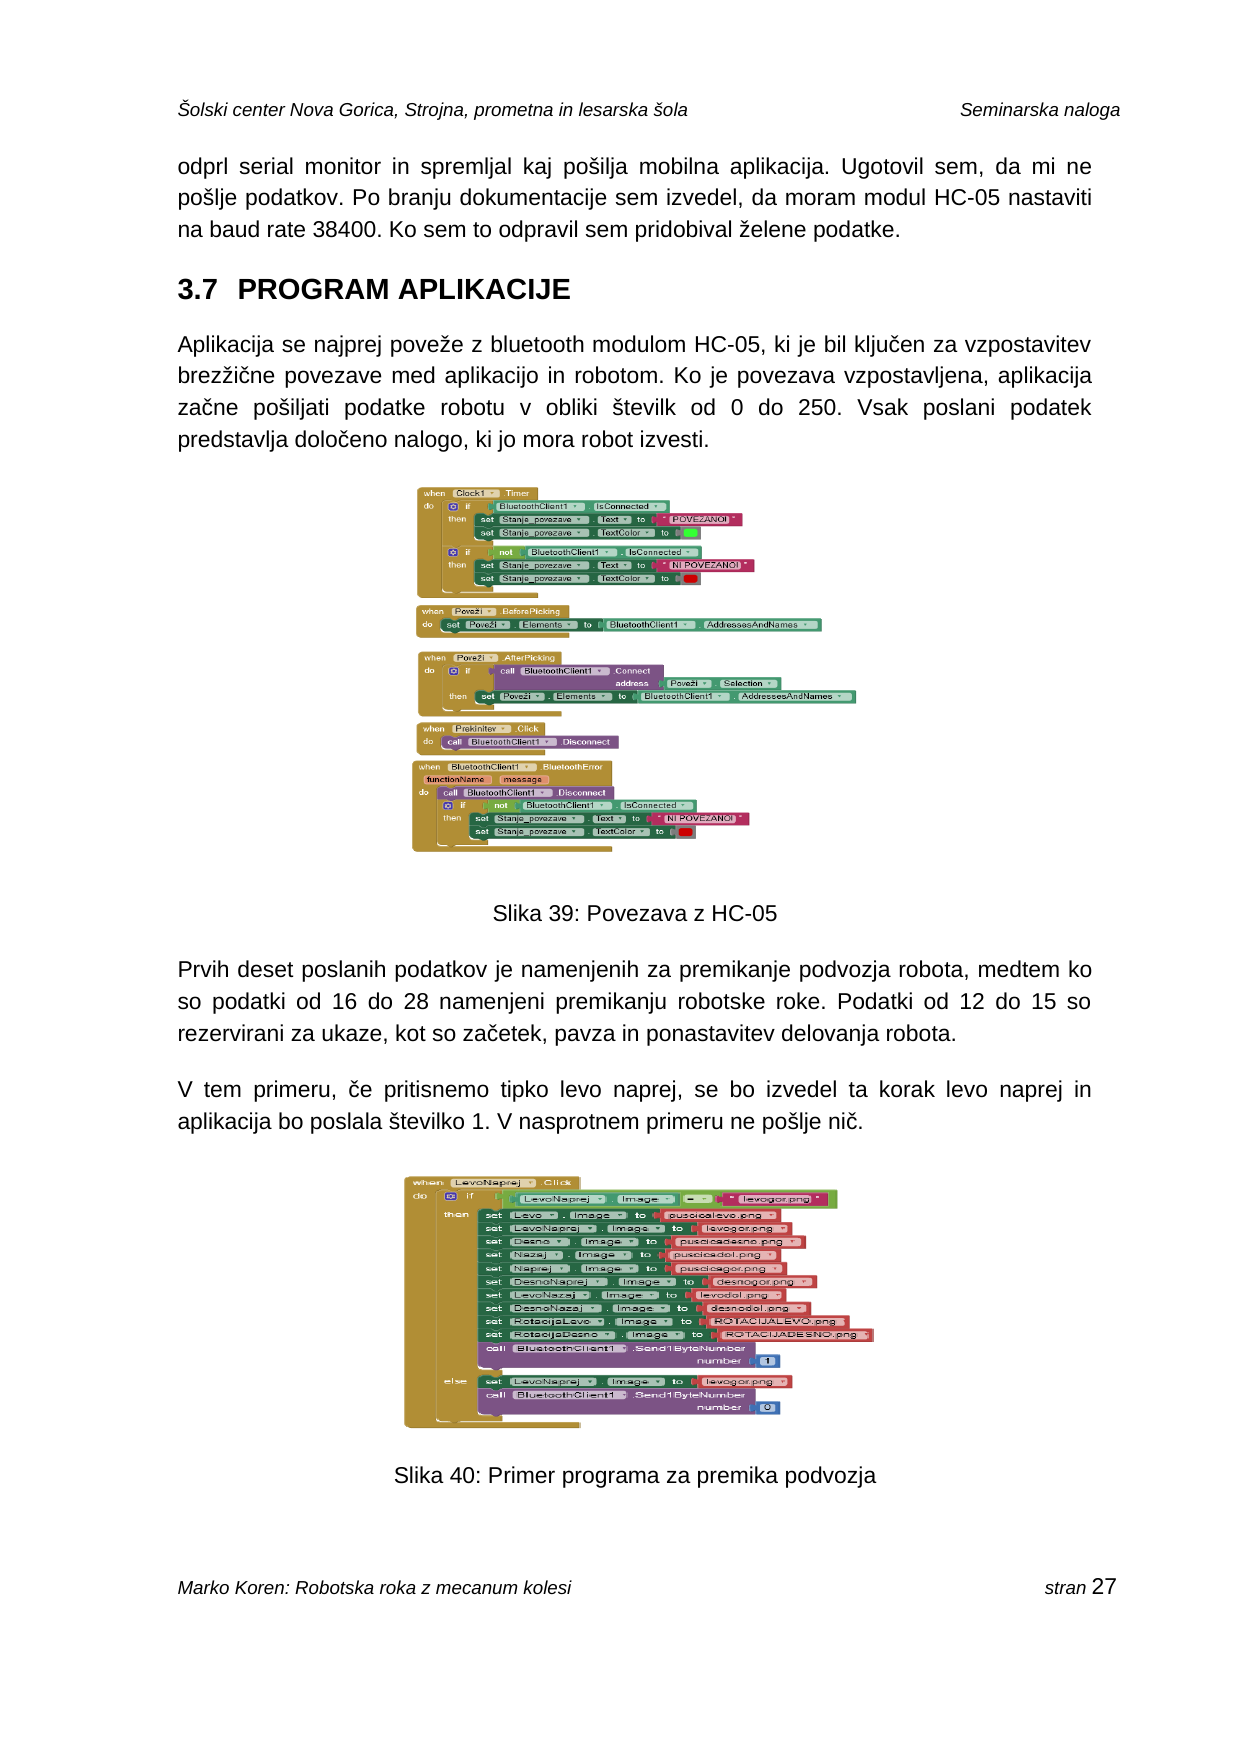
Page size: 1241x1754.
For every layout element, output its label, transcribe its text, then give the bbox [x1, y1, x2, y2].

picture [401, 482, 869, 870]
text Aplikacija se najprej poveže z bluetooth modulom HC-05, ki je bil ključen za vzpostavitev brezžične povezave med aplikacijo in robotom. Ko je povezava vzpostavljena, aplikacija začne pošiljati podatke robotu v obliki številk od 0 do 250. Vsak poslani podatek predstavlja določeno nalogo, ki jo mora robot izvesti. [177, 331, 1092, 452]
picture [381, 1164, 889, 1432]
text Slika 40: Primer programa za premika podvozja [177, 1462, 1092, 1488]
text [177, 153, 1092, 242]
text V tem primeru, če pritisnemo tipko levo naprej, se bo izvedel ta korak levo naprej in aplikacija bo poslala številko 1. V nasprotnem primeru ne pošlje nič. [177, 1076, 1092, 1134]
subtitle PROGRAM APLIKACIJE [177, 272, 1092, 306]
text Prvih deset poslanih podatkov je namenjenih za premikanje podvozja robota, medtem ko so podatki od 16 do 28 namenjeni premikanju robotske roke. Podatki od 12 do 15 so rezervirani za ukaze, kot so začetek, pavza in ponastavitev delovanja robota. [177, 956, 1092, 1046]
text Slika 39: Povezava z HC-05 [177, 900, 1092, 926]
